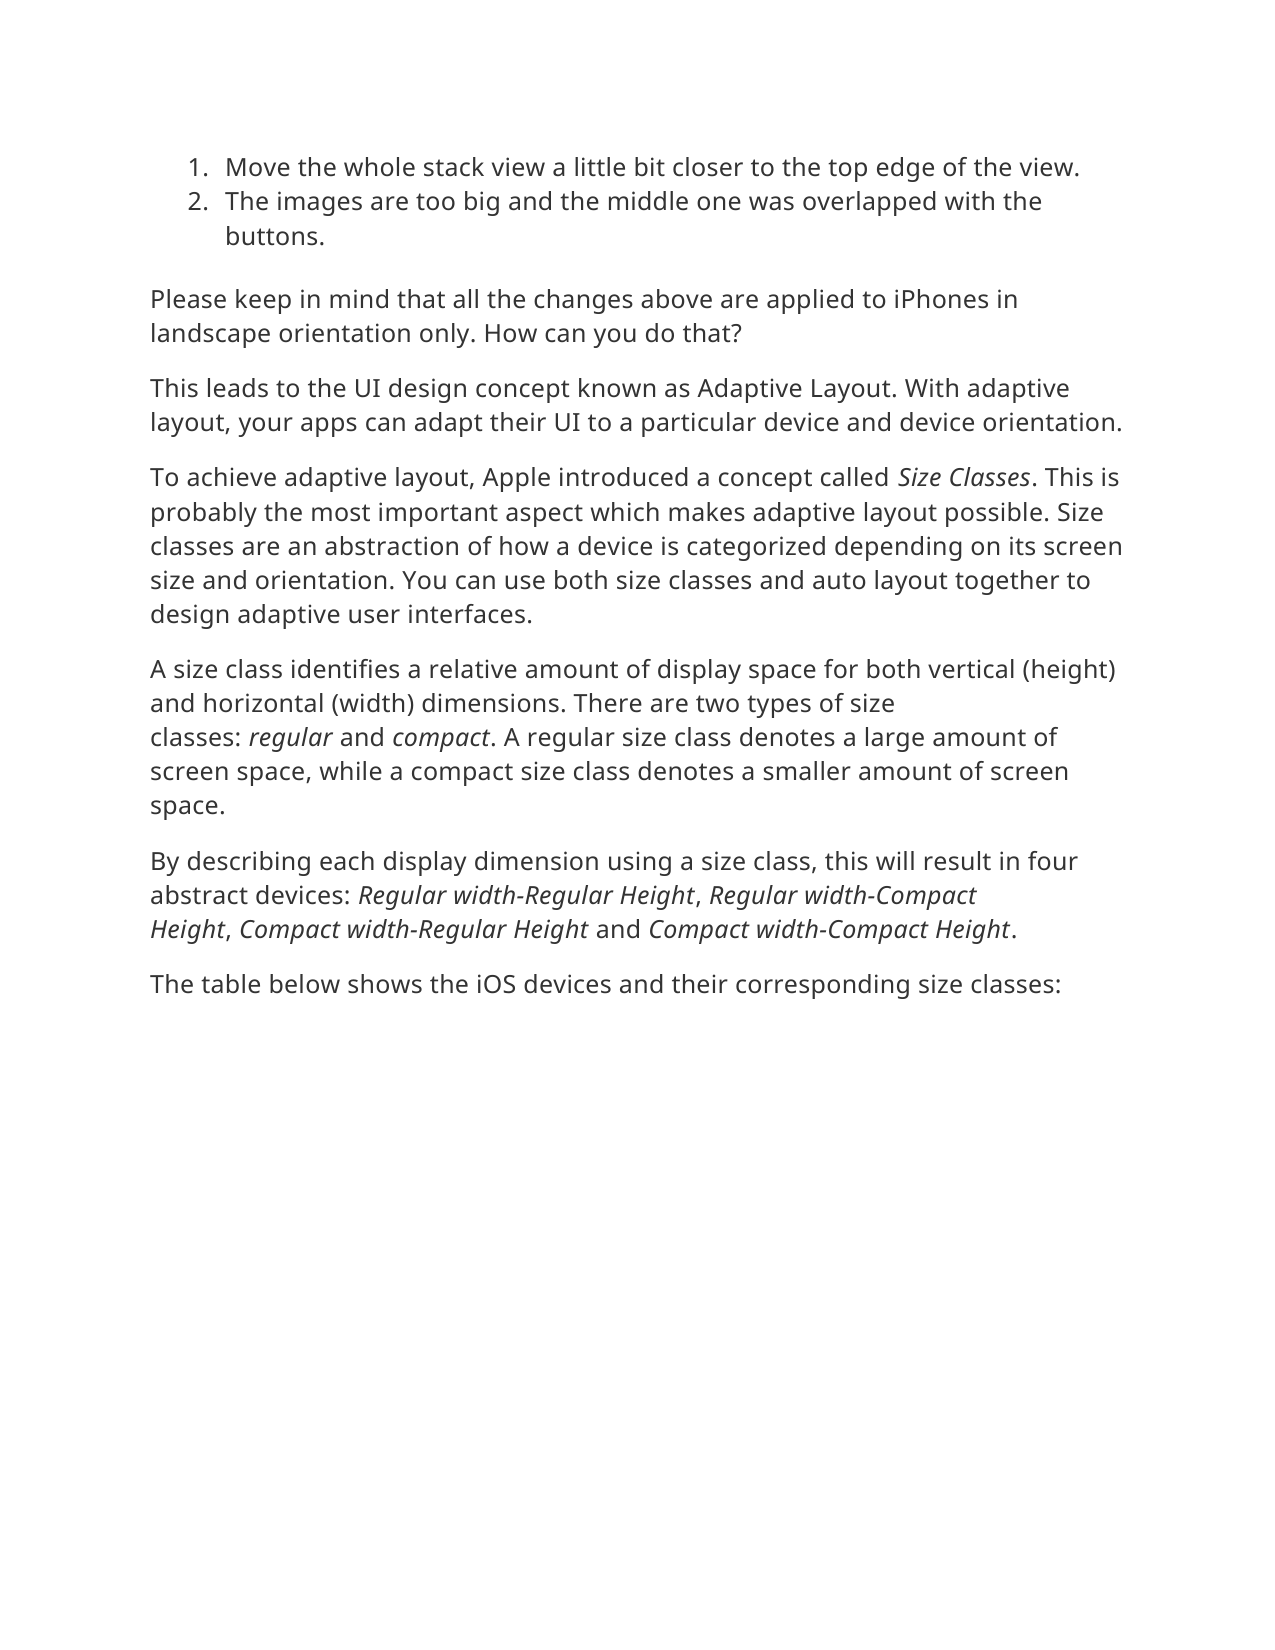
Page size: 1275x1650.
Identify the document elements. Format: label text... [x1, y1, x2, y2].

list Move the whole stack view a little bit closer to the top edge of the view. [187, 150, 1125, 184]
text A size class identifies a relative amount of display space for both vertical (height) and horizontal (width) dimensions. There are two types of size classes: regular and compact. A regular size class denotes a large amount of screen space, while a compact size class denotes a smaller amount of screen space. [150, 652, 1125, 822]
text To achieve adaptive layout, Apple introduced a concept called Size Classes. This is probably the most important aspect which makes adaptive layout possible. Size classes are an abstraction of how a device is categorized depending on its screen size and orientation. You can use both size classes and auto layout together to design adaptive user interfaces. [150, 460, 1125, 630]
text Please keep in mind that all the changes above are applied to iPhones in landscape orientation only. How can you do that? [150, 281, 1125, 349]
text By describing each display dimension using a size class, this will result in four abstract devices: Regular width-Regular Height, Regular width-Compact Height, Compact width-Regular Height and Compact width-Compact Height. [150, 843, 1125, 945]
text This leads to the UI design concept known as Adaptive Layout. With adaptive layout, your apps can adapt their UI to a particular device and device orientation. [150, 371, 1125, 439]
text The table below shows the iOS devices and their corresponding size classes: [150, 967, 1125, 1001]
list The images are too big and the middle one was overlapped with the buttons. [187, 184, 1125, 252]
